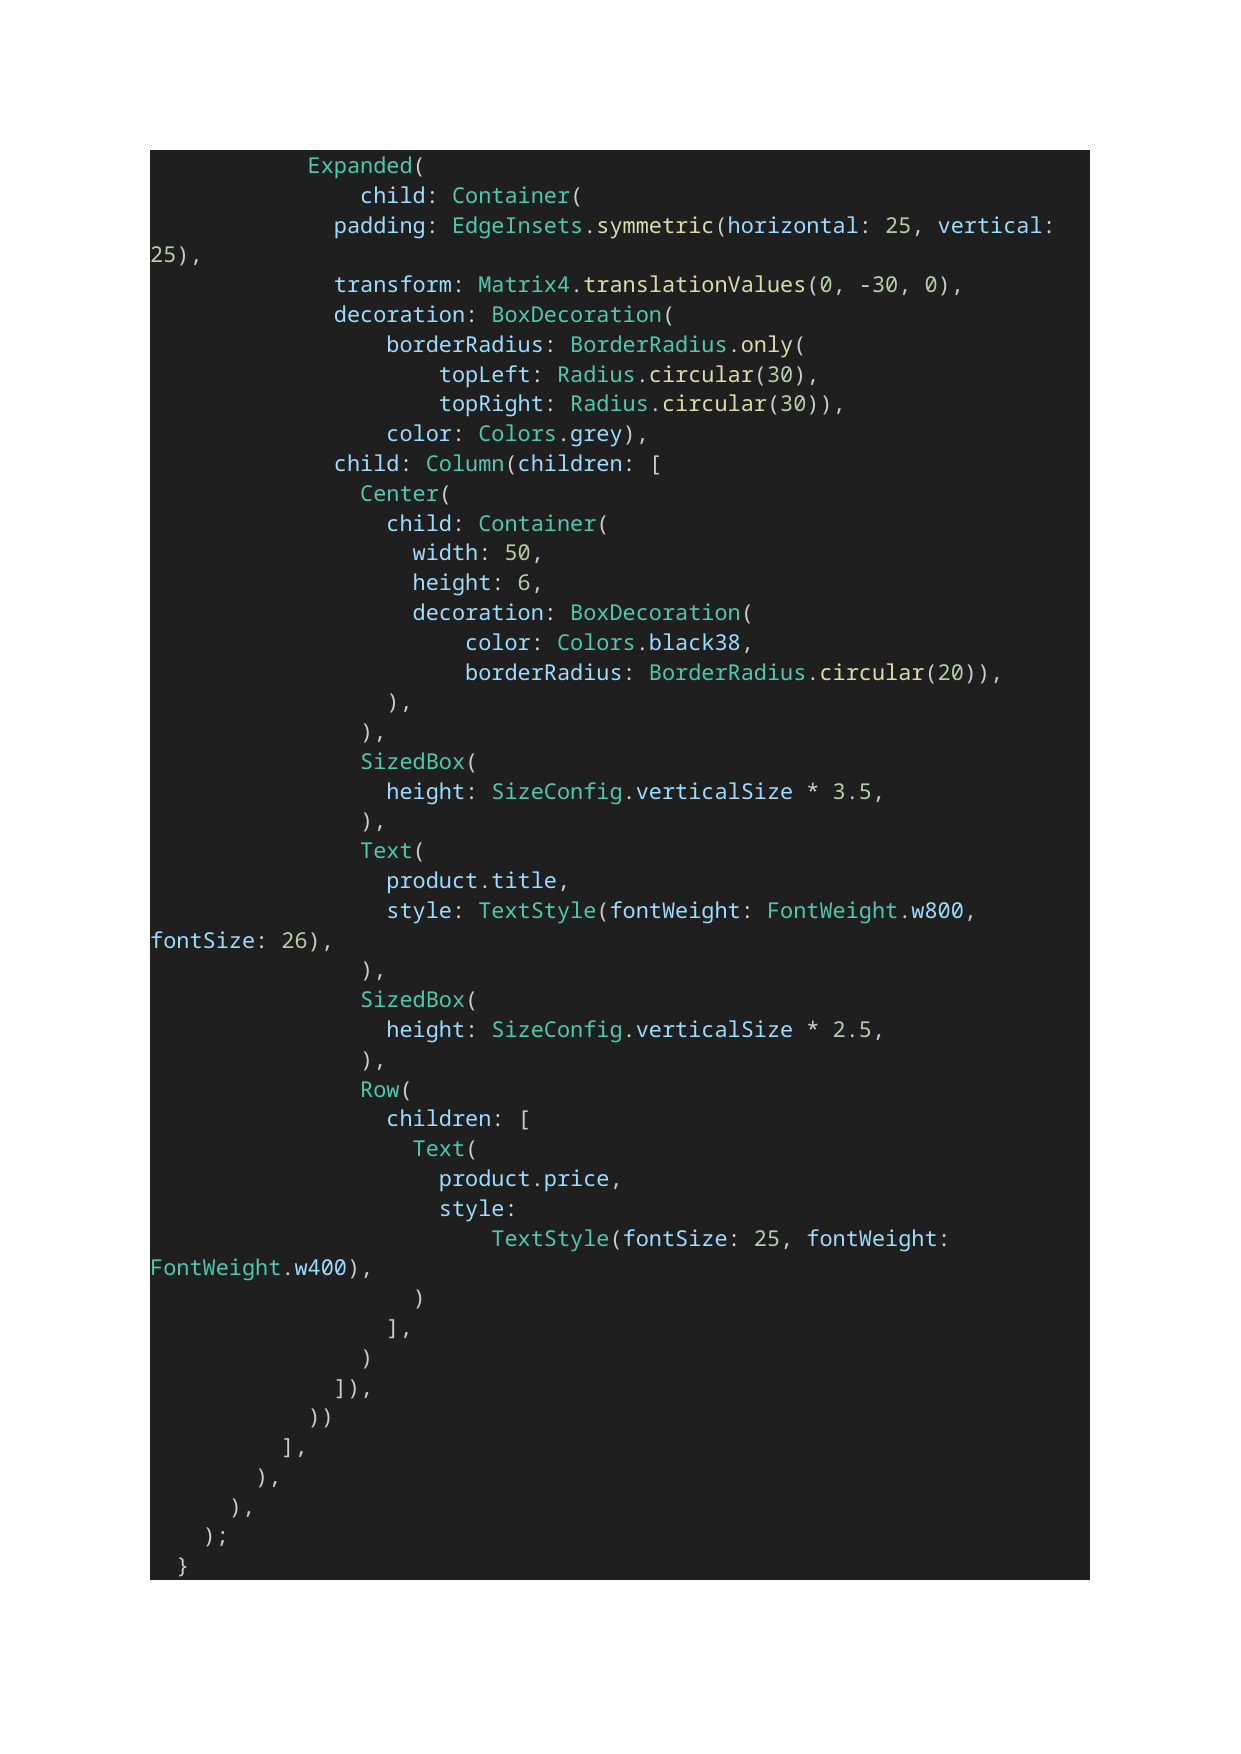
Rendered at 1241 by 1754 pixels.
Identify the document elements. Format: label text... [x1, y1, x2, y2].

text Text( [150, 1133, 1090, 1163]
text SizedBox( [150, 984, 1090, 1014]
text ) [150, 1282, 1090, 1312]
text product.price, [150, 1163, 1090, 1193]
text } [150, 1550, 1090, 1580]
text ), [150, 716, 1090, 746]
text child: Container( [150, 507, 1090, 537]
text decoration: BoxDecoration( [150, 299, 1090, 329]
text decoration: BoxDecoration( [150, 597, 1090, 627]
text color: Colors.black38, [150, 627, 1090, 656]
text ], [150, 1431, 1090, 1461]
text transform: Matrix4.translationValues(0, -30, 0), [150, 269, 1090, 299]
text children: [ [150, 1103, 1090, 1133]
text style: TextStyle(fontWeight: FontWeight.w800, fontSize: 26), [150, 895, 1090, 954]
text ), [150, 954, 1090, 984]
text ); [150, 1520, 1090, 1550]
text ) [150, 1342, 1090, 1371]
text )) [150, 1401, 1090, 1431]
text ], [150, 1312, 1090, 1342]
text style: [150, 1193, 1090, 1222]
text Center( [150, 478, 1090, 507]
text width: 50, [150, 537, 1090, 567]
text ), [150, 686, 1090, 716]
text topRight: Radius.circular(30)), [150, 388, 1090, 418]
text height: 6, [150, 567, 1090, 597]
text SizedBox( [150, 746, 1090, 776]
text Text( [150, 835, 1090, 865]
text TextStyle(fontSize: 25, fontWeight: FontWeight.w400), [150, 1222, 1090, 1282]
text child: Container( [150, 180, 1090, 209]
text product.title, [150, 865, 1090, 895]
text color: Colors.grey), [150, 418, 1090, 448]
text topLeft: Radius.circular(30), [150, 358, 1090, 388]
text padding: EdgeInsets.symmetric(horizontal: 25, vertical: 25), [150, 209, 1090, 269]
text height: SizeConfig.verticalSize * 3.5, [150, 776, 1090, 805]
text ), [150, 1044, 1090, 1073]
text ), [150, 1491, 1090, 1520]
text Row( [150, 1073, 1090, 1103]
text ), [150, 1461, 1090, 1491]
text height: SizeConfig.verticalSize * 2.5, [150, 1014, 1090, 1044]
text Expanded( [150, 150, 1090, 180]
text borderRadius: BorderRadius.circular(20)), [150, 656, 1090, 686]
text child: Column(children: [ [150, 448, 1090, 478]
text ), [150, 805, 1090, 835]
text ]), [150, 1371, 1090, 1401]
text borderRadius: BorderRadius.only( [150, 329, 1090, 358]
